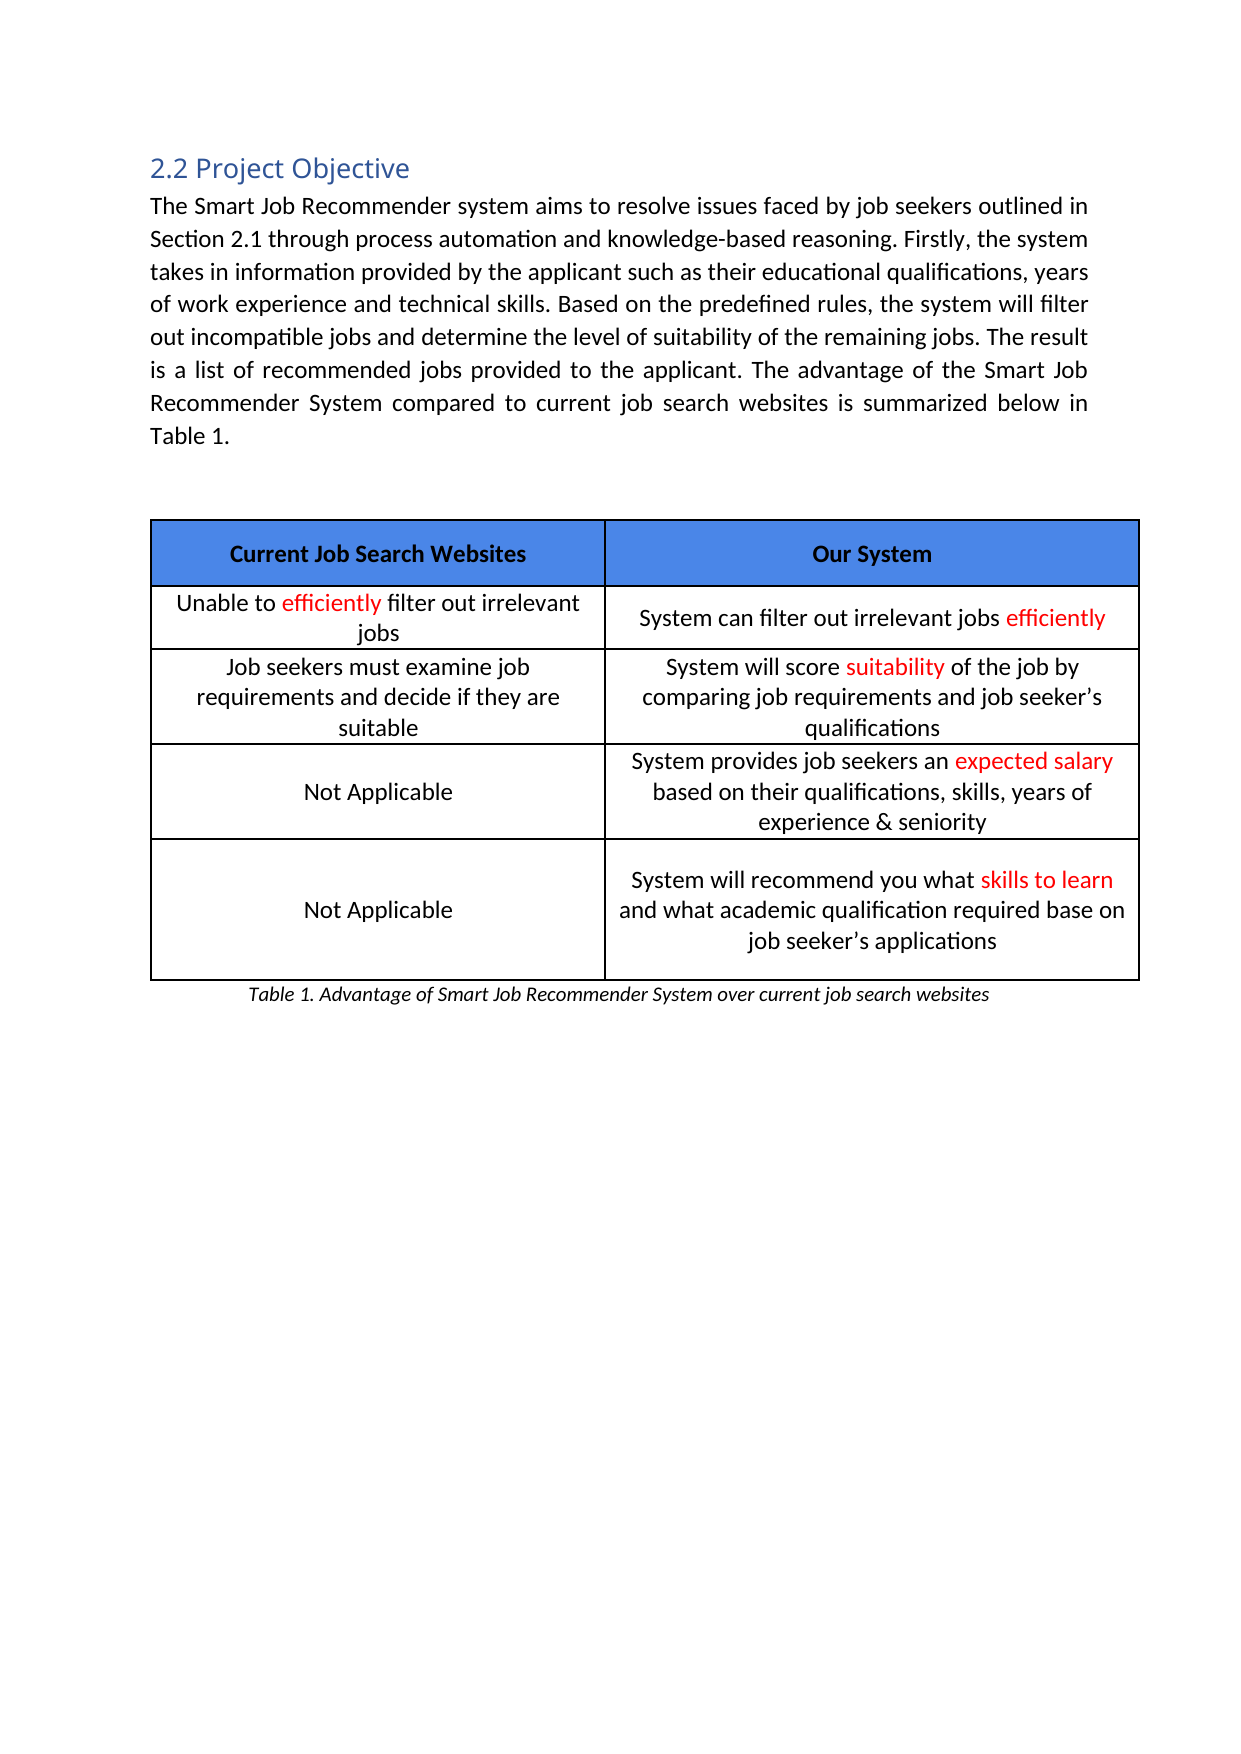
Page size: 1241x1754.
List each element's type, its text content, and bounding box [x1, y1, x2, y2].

table_cell Not Applicable [152, 840, 604, 979]
table_cell System can filter out irrelevant jobs efficiently [606, 587, 1138, 648]
subtitle 2.2 Project Objective [150, 150, 1090, 187]
table_cell Job seekers must examine job requirements and decide if they are suitable [152, 650, 604, 743]
text The Smart Job Recommender system aims to resolve issues faced by job seekers outlined in Section 2.1 through process automation and knowledge-based reasoning. Firstly, the system takes in information provided by the applicant such as their educational qualifications, years of work experience and technical skills. Based on the predefined rules, the system will filter out incompatible jobs and determine the level of suitability of the remaining jobs. The result is a list of recommended jobs provided to the applicant. The advantage of the Smart Job Recommender System compared to current job search websites is summarized below in Table 1. [150, 190, 1090, 451]
text Table 1. Advantage of Smart Job Recommender System over current job search websites [150, 981, 1090, 1007]
table_header Current Job Search Websites [152, 521, 604, 585]
table_cell System provides job seekers an expected salary based on their qualifications, skills, years of experience & seniority [606, 745, 1138, 838]
table_cell System will score suitability of the job by comparing job requirements and job seeker’s qualifications [606, 650, 1138, 743]
table_cell Unable to efficiently filter out irrelevant jobs [152, 587, 604, 648]
table_cell System will recommend you what skills to learn and what academic qualification required base on job seeker’s applications [606, 840, 1138, 979]
table_cell Not Applicable [152, 745, 604, 838]
table_header Our System [606, 521, 1138, 585]
